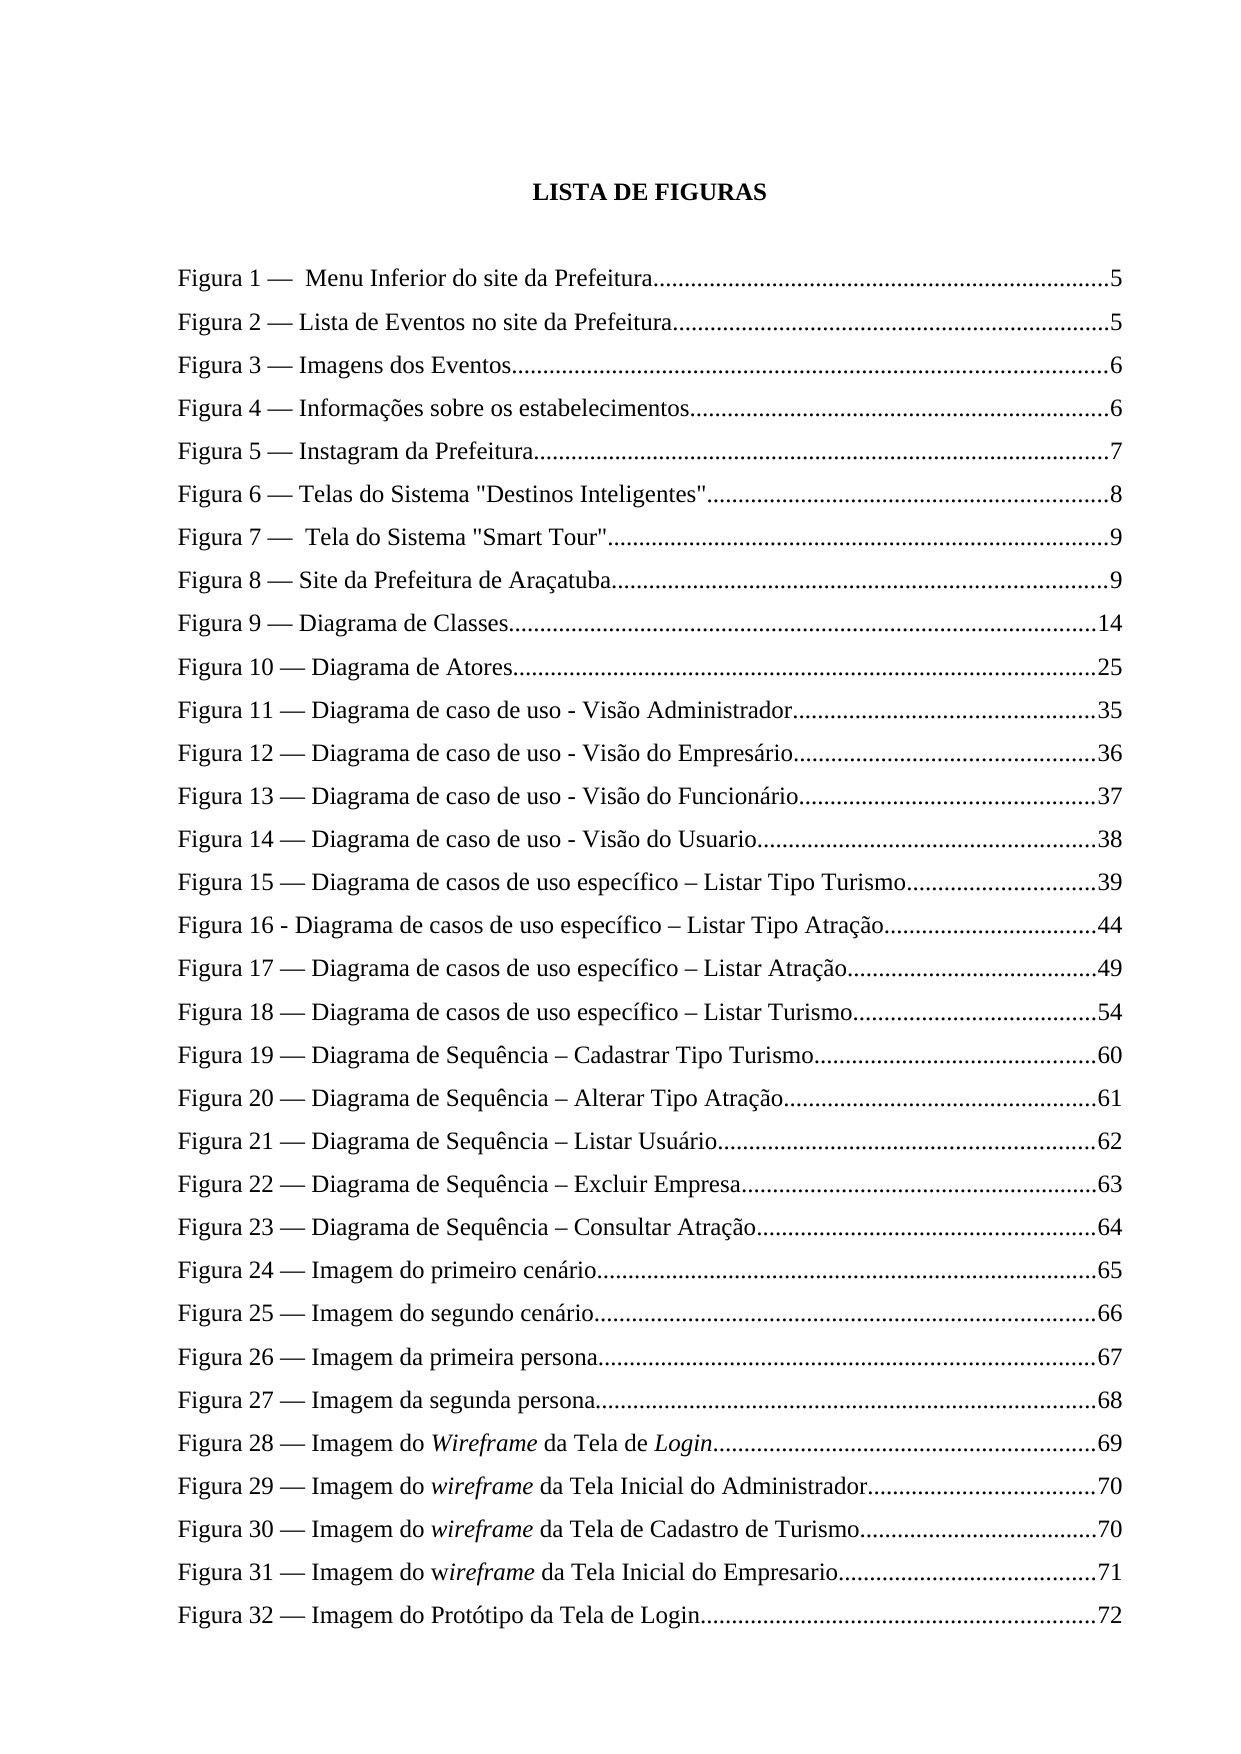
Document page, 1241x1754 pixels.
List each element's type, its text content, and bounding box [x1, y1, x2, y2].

text Figura 13 — Diagrama de caso de uso - Visão do Funcionário 37 [177, 781, 1122, 810]
title LISTA DE FIGURAS [177, 177, 1122, 206]
text Figura 1 — Menu Inferior do site da Prefeitura 5 [177, 263, 1122, 292]
text Figura 23 — Diagrama de Sequência – Consultar Atração 64 [177, 1212, 1122, 1241]
text Figura 14 — Diagrama de caso de uso - Visão do Usuario 38 [177, 824, 1122, 853]
text Figura 6 — Telas do Sistema "Destinos Inteligentes" 8 [177, 479, 1122, 508]
text Figura 11 — Diagrama de caso de uso - Visão Administrador 35 [177, 695, 1122, 723]
text Figura 32 — Imagem do Protótipo da Tela de Login 72 [177, 1600, 1122, 1629]
text Figura 26 — Imagem da primeira persona 67 [177, 1342, 1122, 1370]
text Figura 5 — Instagram da Prefeitura 7 [177, 436, 1122, 465]
text Figura 30 — Imagem do wireframe da Tela de Cadastro de Turismo 70 [177, 1514, 1122, 1543]
text Figura 8 — Site da Prefeitura de Araçatuba 9 [177, 565, 1122, 594]
text Figura 24 — Imagem do primeiro cenário 65 [177, 1255, 1122, 1284]
text Figura 31 — Imagem do wireframe da Tela Inicial do Empresario 71 [177, 1557, 1122, 1586]
text Figura 15 — Diagrama de casos de uso específico – Listar Tipo Turismo 39 [177, 867, 1122, 896]
text Figura 7 — Tela do Sistema "Smart Tour" 9 [177, 522, 1122, 551]
text Figura 20 — Diagrama de Sequência – Alterar Tipo Atração 61 [177, 1083, 1122, 1112]
text Figura 2 — Lista de Eventos no site da Prefeitura 5 [177, 307, 1122, 335]
text Figura 29 — Imagem do wireframe da Tela Inicial do Administrador 70 [177, 1471, 1122, 1500]
text Figura 4 — Informações sobre os estabelecimentos 6 [177, 393, 1122, 422]
text Figura 3 — Imagens dos Eventos 6 [177, 350, 1122, 378]
text Figura 10 — Diagrama de Atores 25 [177, 652, 1122, 680]
text Figura 22 — Diagrama de Sequência – Excluir Empresa 63 [177, 1169, 1122, 1198]
text Figura 21 — Diagrama de Sequência – Listar Usuário 62 [177, 1126, 1122, 1155]
text Figura 18 — Diagrama de casos de uso específico – Listar Turismo 54 [177, 997, 1122, 1025]
text Figura 16 - Diagrama de casos de uso específico – Listar Tipo Atração 44 [177, 910, 1122, 939]
text Figura 9 — Diagrama de Classes 14 [177, 608, 1122, 637]
text Figura 27 — Imagem da segunda persona 68 [177, 1385, 1122, 1413]
text Figura 12 — Diagrama de caso de uso - Visão do Empresário 36 [177, 738, 1122, 767]
text Figura 19 — Diagrama de Sequência – Cadastrar Tipo Turismo 60 [177, 1040, 1122, 1068]
text Figura 25 — Imagem do segundo cenário 66 [177, 1298, 1122, 1327]
text Figura 28 — Imagem do Wireframe da Tela de Login 69 [177, 1428, 1122, 1457]
text Figura 17 — Diagrama de casos de uso específico – Listar Atração 49 [177, 953, 1122, 982]
